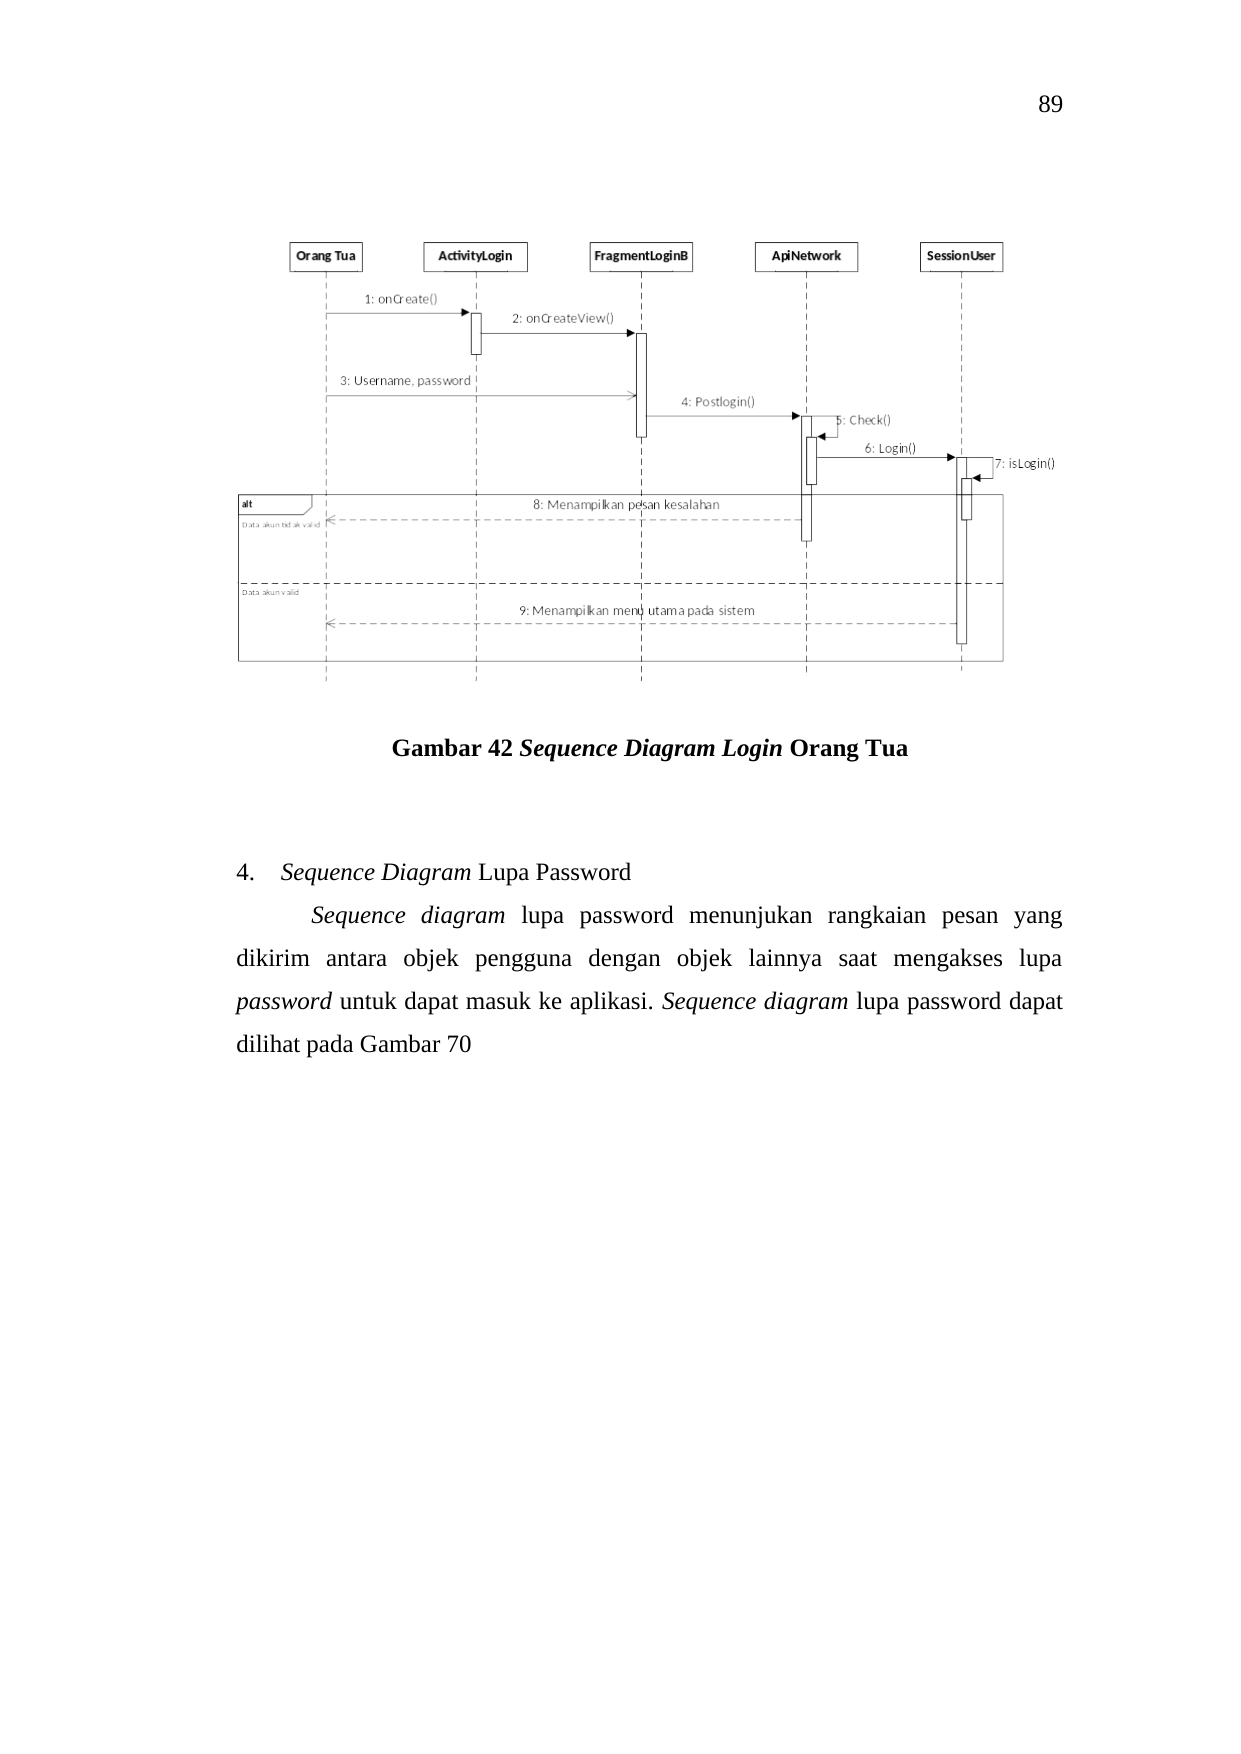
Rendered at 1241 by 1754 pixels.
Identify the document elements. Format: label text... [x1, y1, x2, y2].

list Sequence Diagram Lupa Password [236, 857, 1063, 885]
text Sequence diagram lupa password menunjukan rangkaian pesan yang dikirim antara objek pengguna dengan objek lainnya saat mengakses lupa password untuk dapat masuk ke aplikasi. Sequence diagram lupa password dapat dilihat pada Gambar 70 [236, 900, 1063, 1058]
